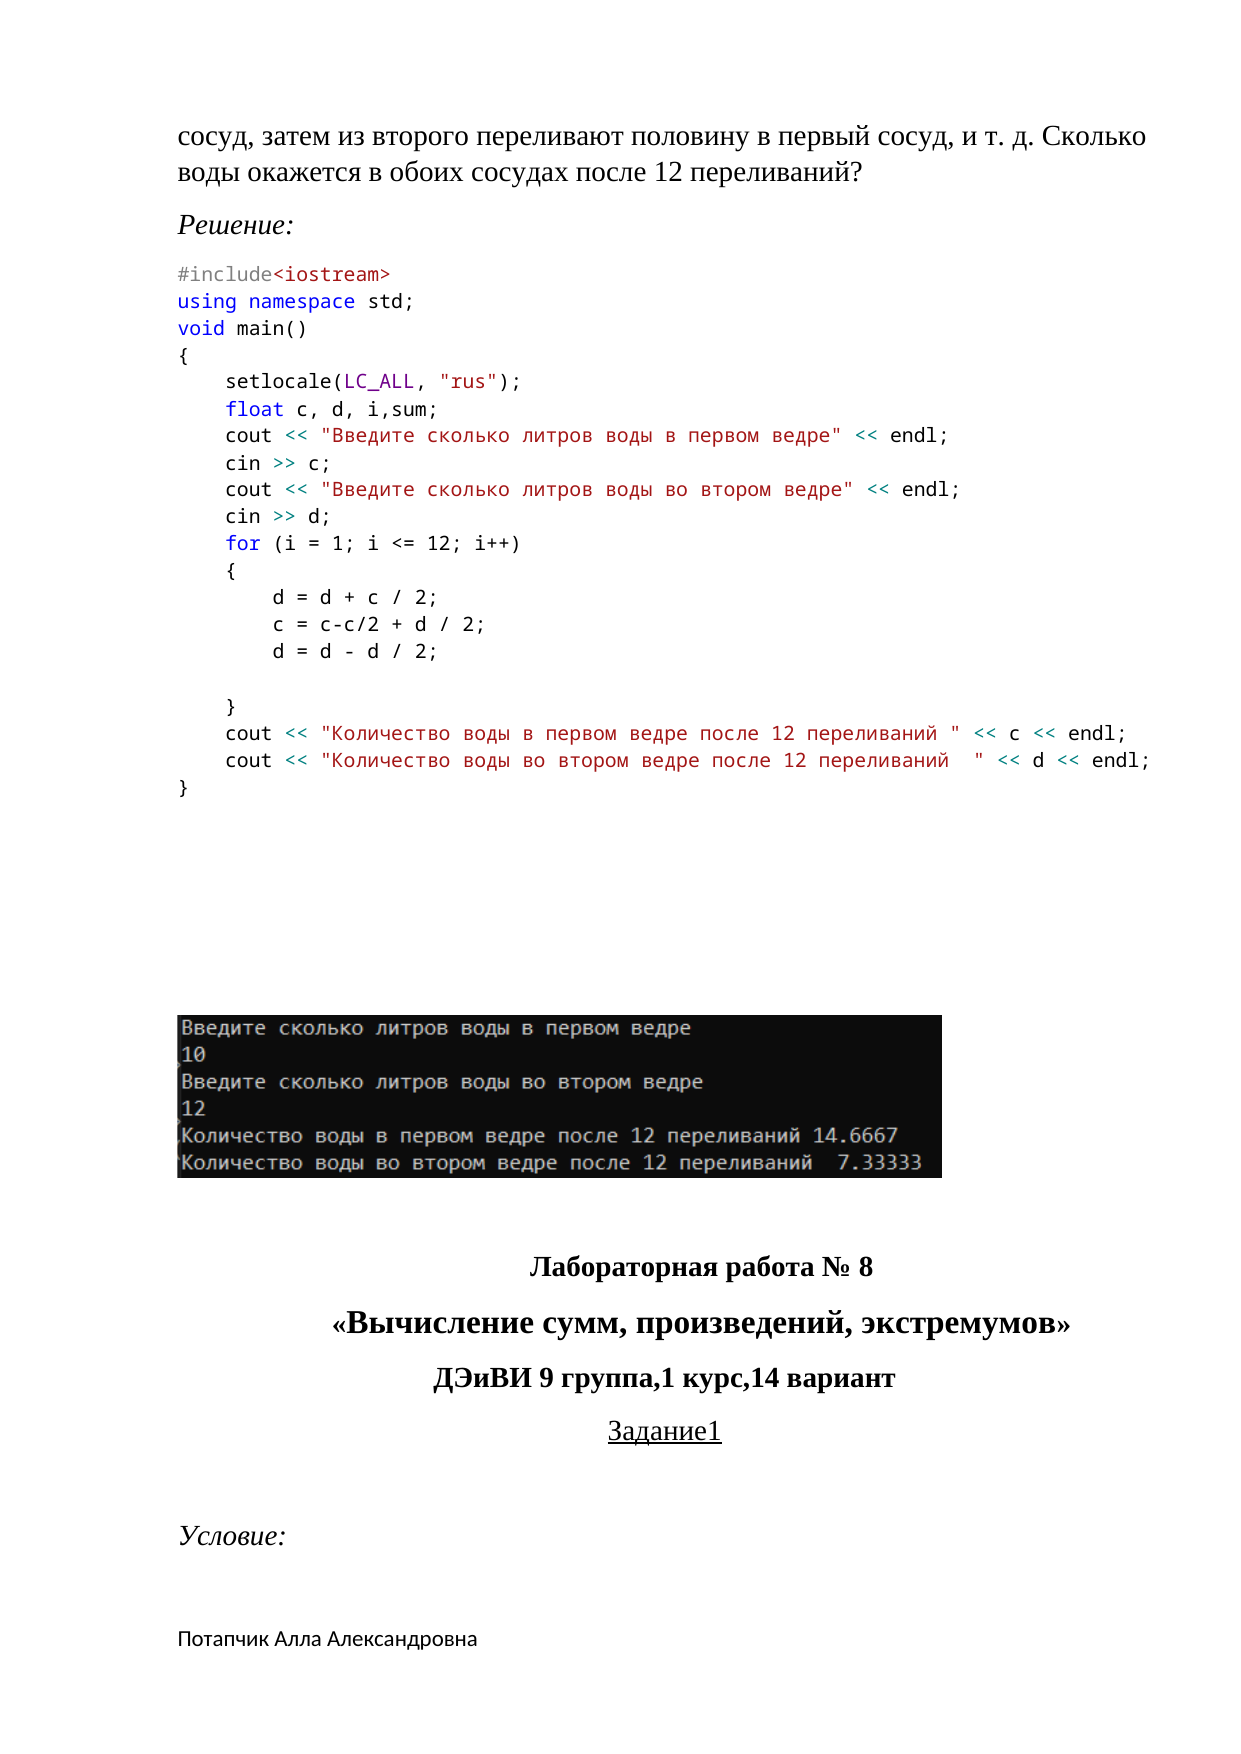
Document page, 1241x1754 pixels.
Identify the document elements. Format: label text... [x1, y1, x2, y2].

text { [177, 557, 1152, 584]
text } [177, 773, 1152, 801]
text cout << "Введите сколько литров воды во втором ведре" << endl; [177, 476, 1152, 503]
text «Вычисление сумм, произведений, экстремумов» [177, 1302, 1152, 1340]
text cout << "Введите сколько литров воды в первом ведре" << endl; [177, 422, 1152, 449]
text cout << "Количество воды в первом ведре после 12 переливаний " << c << endl; [177, 719, 1152, 747]
text void main() [177, 314, 1152, 341]
text Решение: [177, 207, 1152, 241]
text float c, d, i,sum; [177, 395, 1152, 422]
text Лабораторная работа № 8 [177, 1249, 1152, 1283]
text Условие: [177, 1518, 1152, 1552]
text } [177, 693, 1152, 719]
text Задание1 [177, 1413, 1152, 1446]
text d = d + c / 2; [177, 584, 1152, 611]
text cout << "Количество воды во втором ведре после 12 переливаний " << d << endl; [177, 747, 1152, 773]
text ДЭиВИ 9 группа,1 курс,14 вариант [177, 1360, 1152, 1393]
text d = d - d / 2; [177, 638, 1152, 664]
text setlocale(LC_ALL, "rus"); [177, 368, 1152, 395]
text { [177, 341, 1152, 368]
text #include<iostream> [177, 260, 1152, 287]
text cin >> d; [177, 503, 1152, 530]
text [177, 118, 1152, 188]
text using namespace std; [177, 287, 1152, 314]
picture [177, 1015, 942, 1178]
text for (i = 1; i <= 12; i++) [177, 530, 1152, 557]
text c = c-c/2 + d / 2; [177, 611, 1152, 638]
text cin >> c; [177, 449, 1152, 476]
